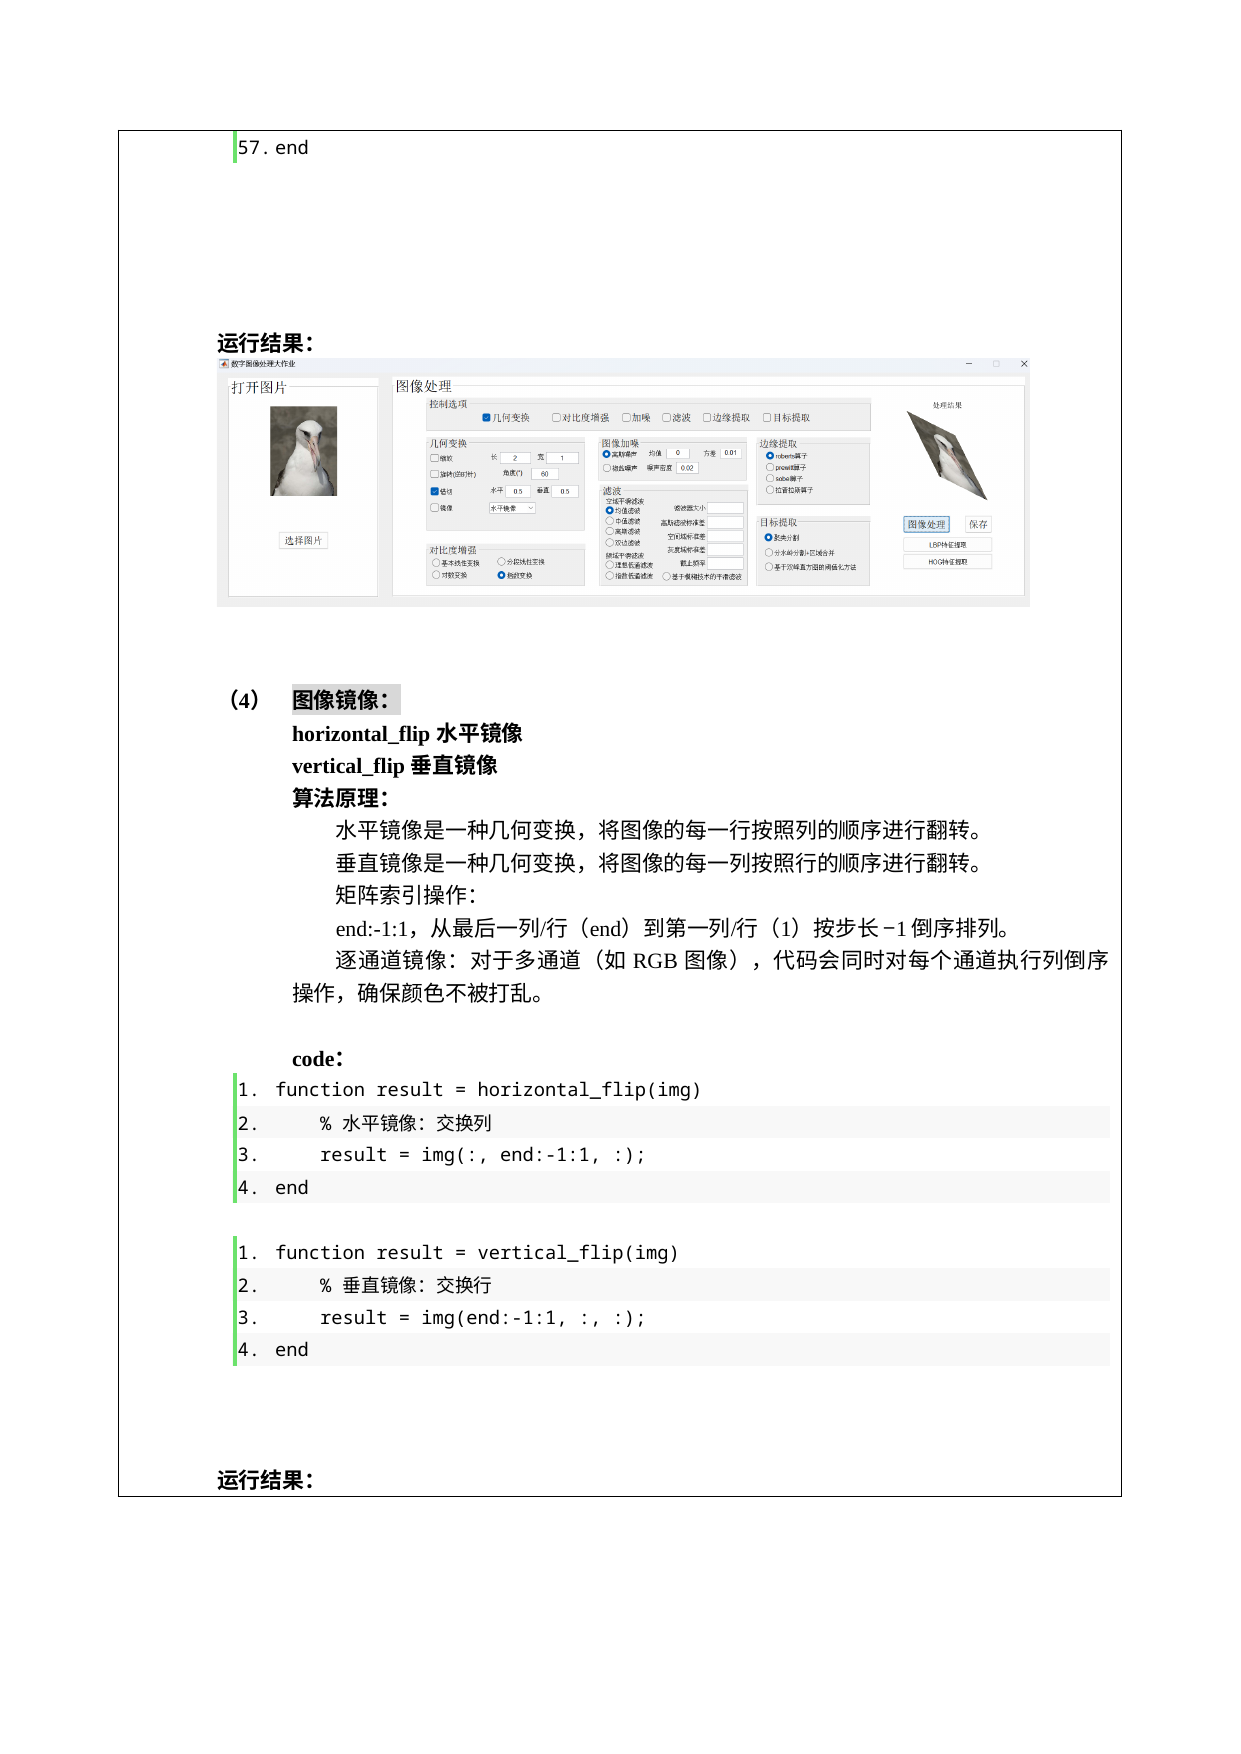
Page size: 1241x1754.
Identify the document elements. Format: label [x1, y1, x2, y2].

picture [216, 358, 1030, 607]
table_header [119, 131, 1121, 1496]
